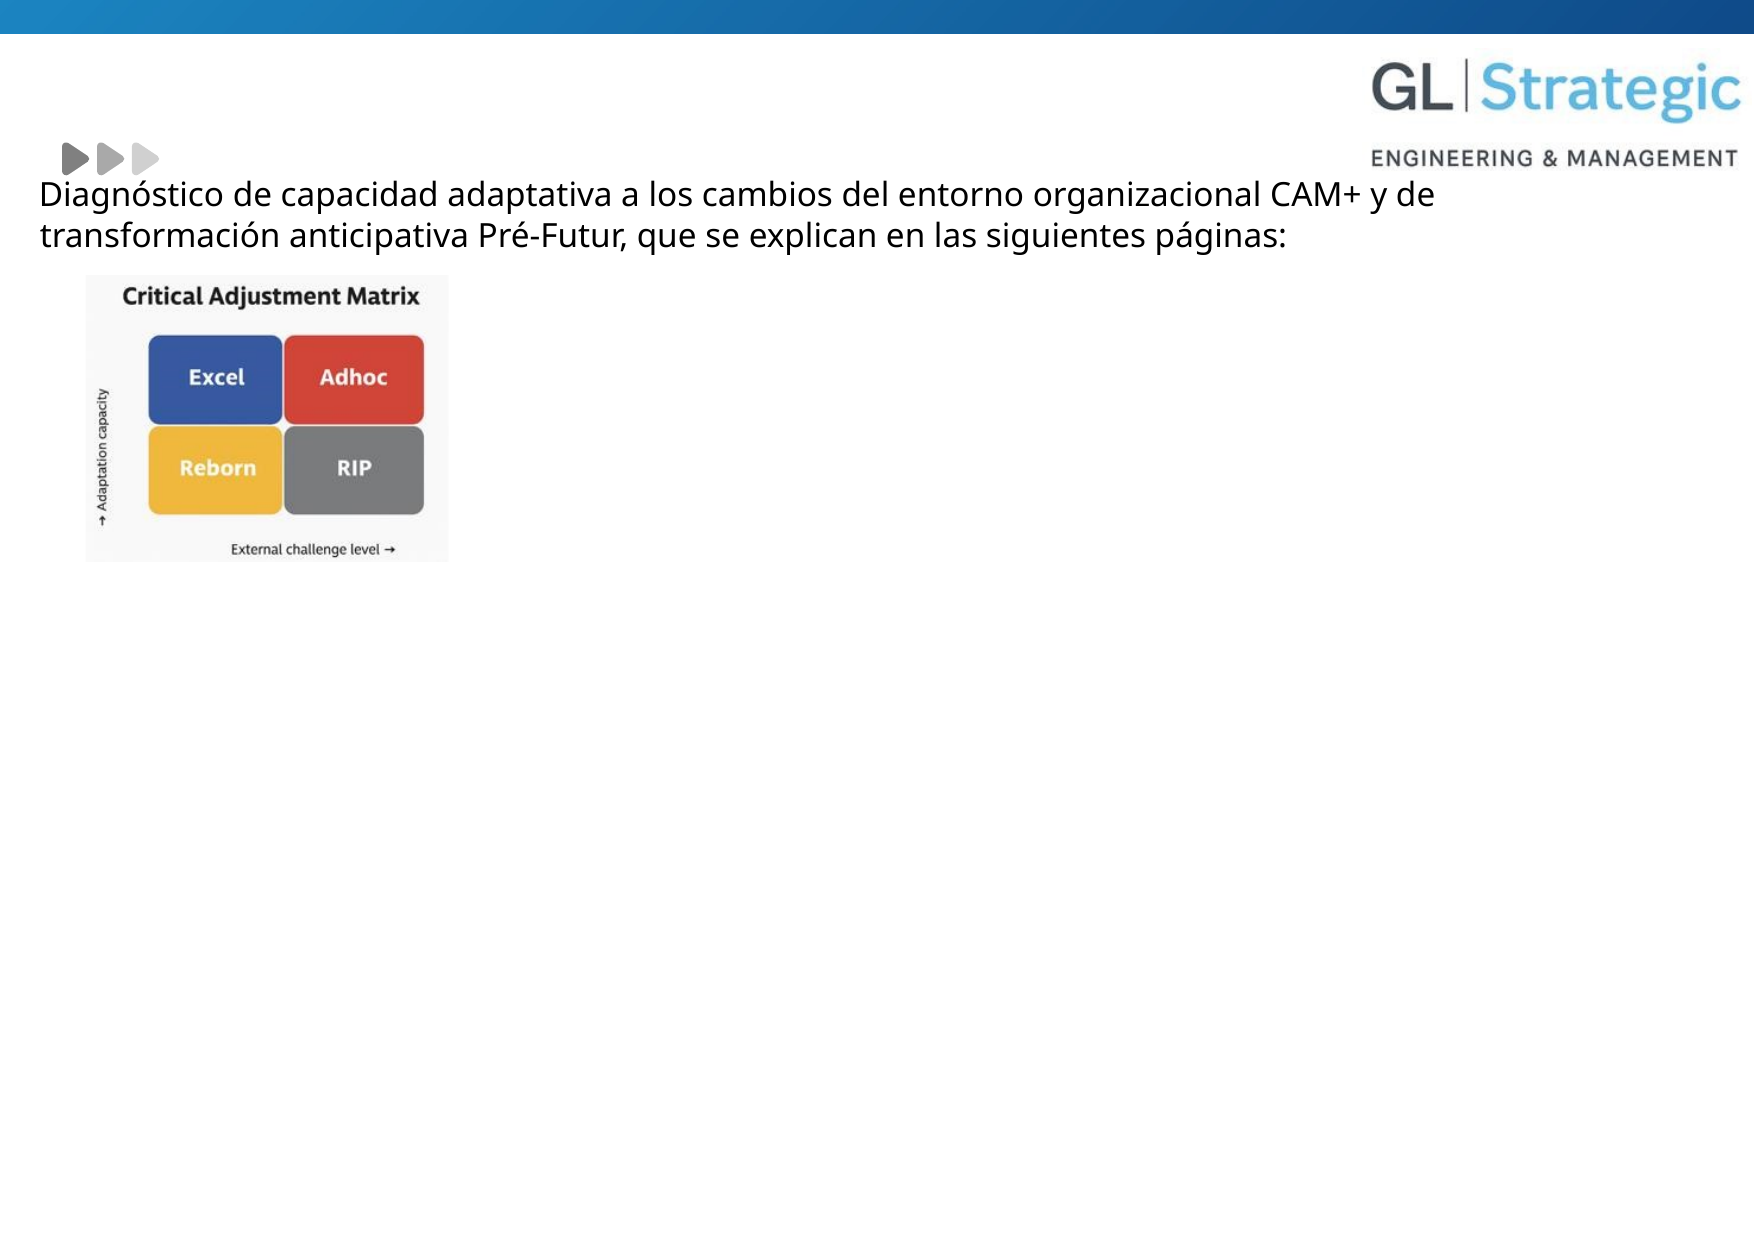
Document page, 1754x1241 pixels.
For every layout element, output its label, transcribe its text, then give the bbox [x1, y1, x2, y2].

picture [0, 0, 1754, 34]
picture [85, 275, 449, 562]
picture [1362, 48, 1752, 172]
text Diagnóstico de capacidad adaptativa a los cambios del entorno organizacional CAM+ y de transformación anticipativa Pré-Futur, que se explican en las siguientes páginas: [38, 105, 1675, 257]
